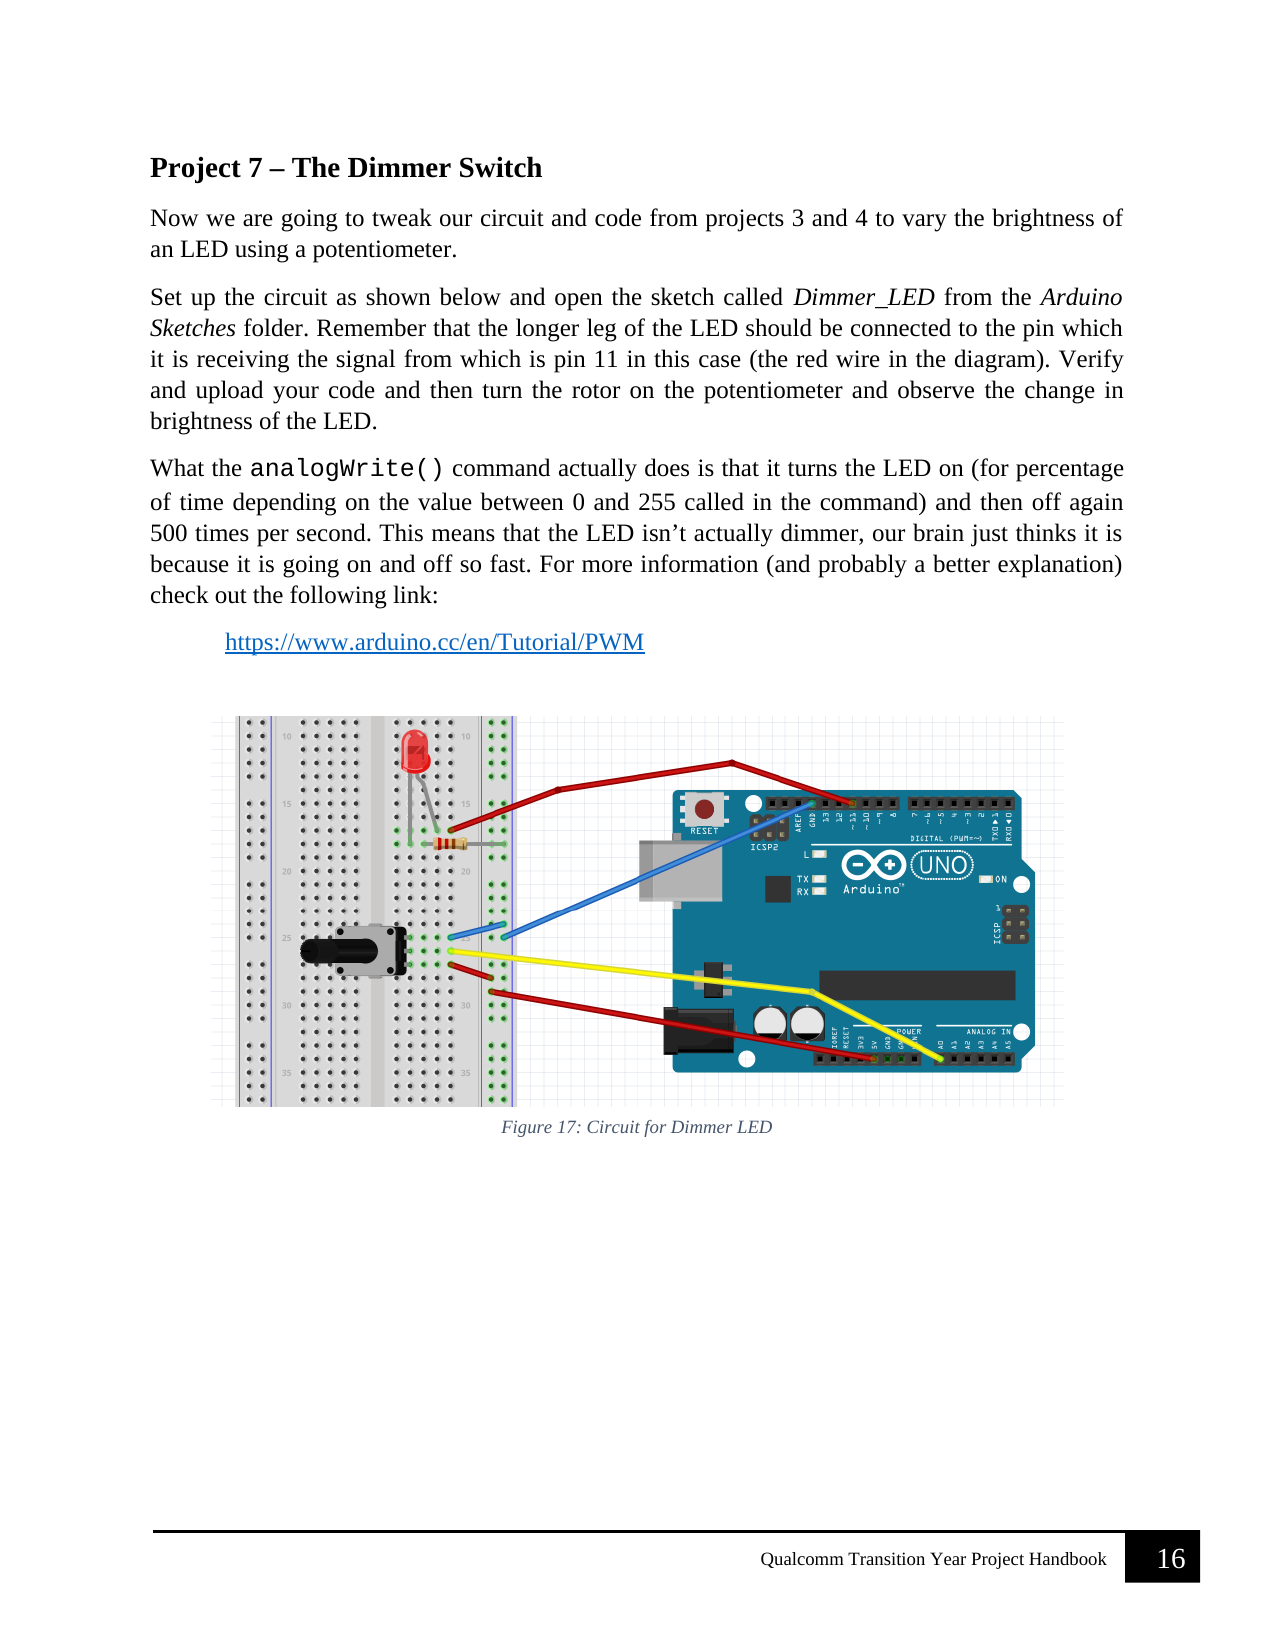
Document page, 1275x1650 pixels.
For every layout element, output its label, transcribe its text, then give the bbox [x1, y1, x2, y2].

picture [211, 716, 1064, 1107]
text https://www.arduino.cc/en/Tutorial/PWM [150, 627, 1125, 656]
text What the analogWrite() command actually does is that it turns the LED on (for percentage of time depending on the value between 0 and 255 called in the command) and then off again 500 times per second. This means that the LED isn’t actually dimmer, our brain just thinks it is because it is going on and off so fast. For more information (and probably a better explanation) check out the following link: [150, 453, 1125, 608]
text Now we are going to tweak our circuit and code from projects 3 and 4 to vary the brightness of an LED using a potentiometer. [150, 203, 1125, 263]
text Set up the circuit as shown below and open the sketch called Dimmer_LED from the Arduino Sketches folder. Remember that the longer leg of the LED should be connected to the pin which it is receiving the signal from which is pin 11 in this case (the red wire in the diagram). Verify and upload your code and then turn the rotor on the potentiometer and observe the change in brightness of the LED. [150, 282, 1125, 434]
subtitle Project 7 – The Dimmer Switch [150, 150, 1125, 183]
